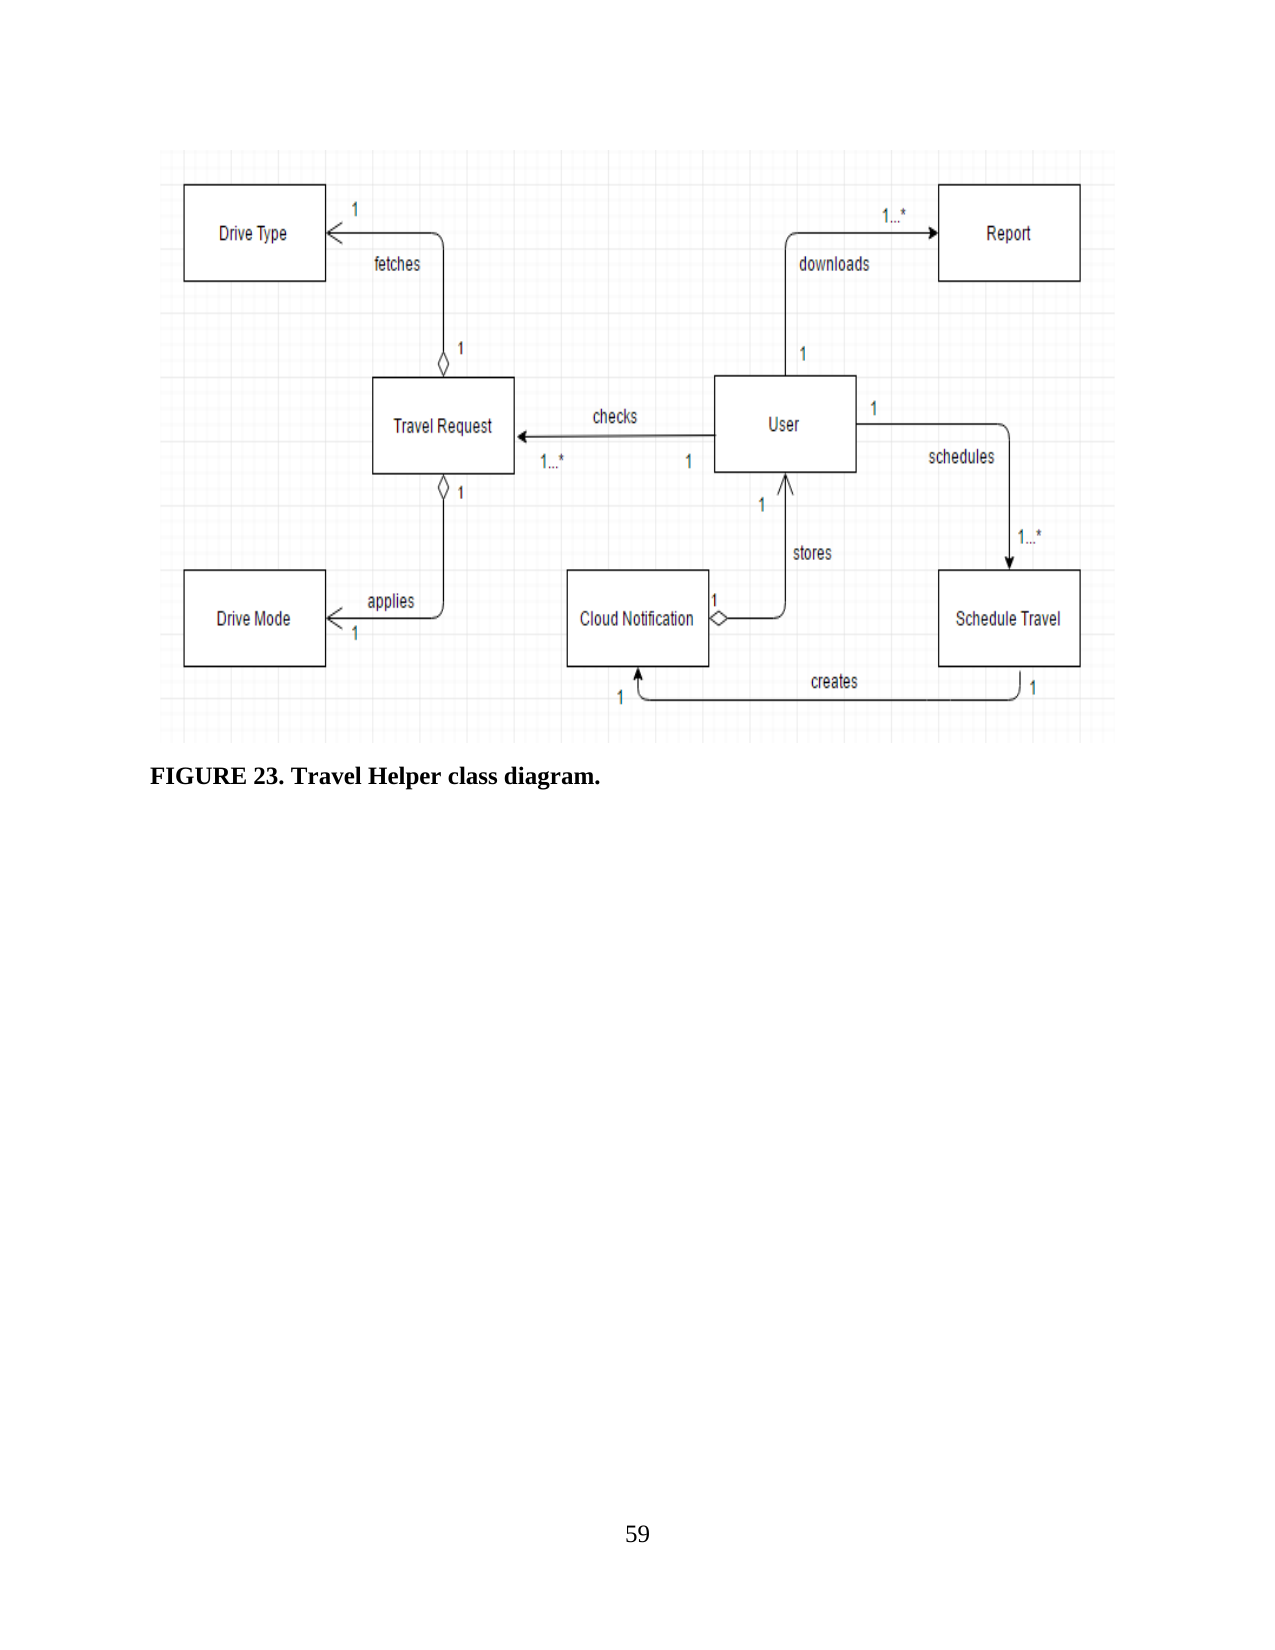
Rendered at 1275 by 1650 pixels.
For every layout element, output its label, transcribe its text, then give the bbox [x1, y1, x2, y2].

text FIGURE 23. Travel Helper class diagram. [150, 761, 1125, 790]
picture [160, 150, 1115, 743]
